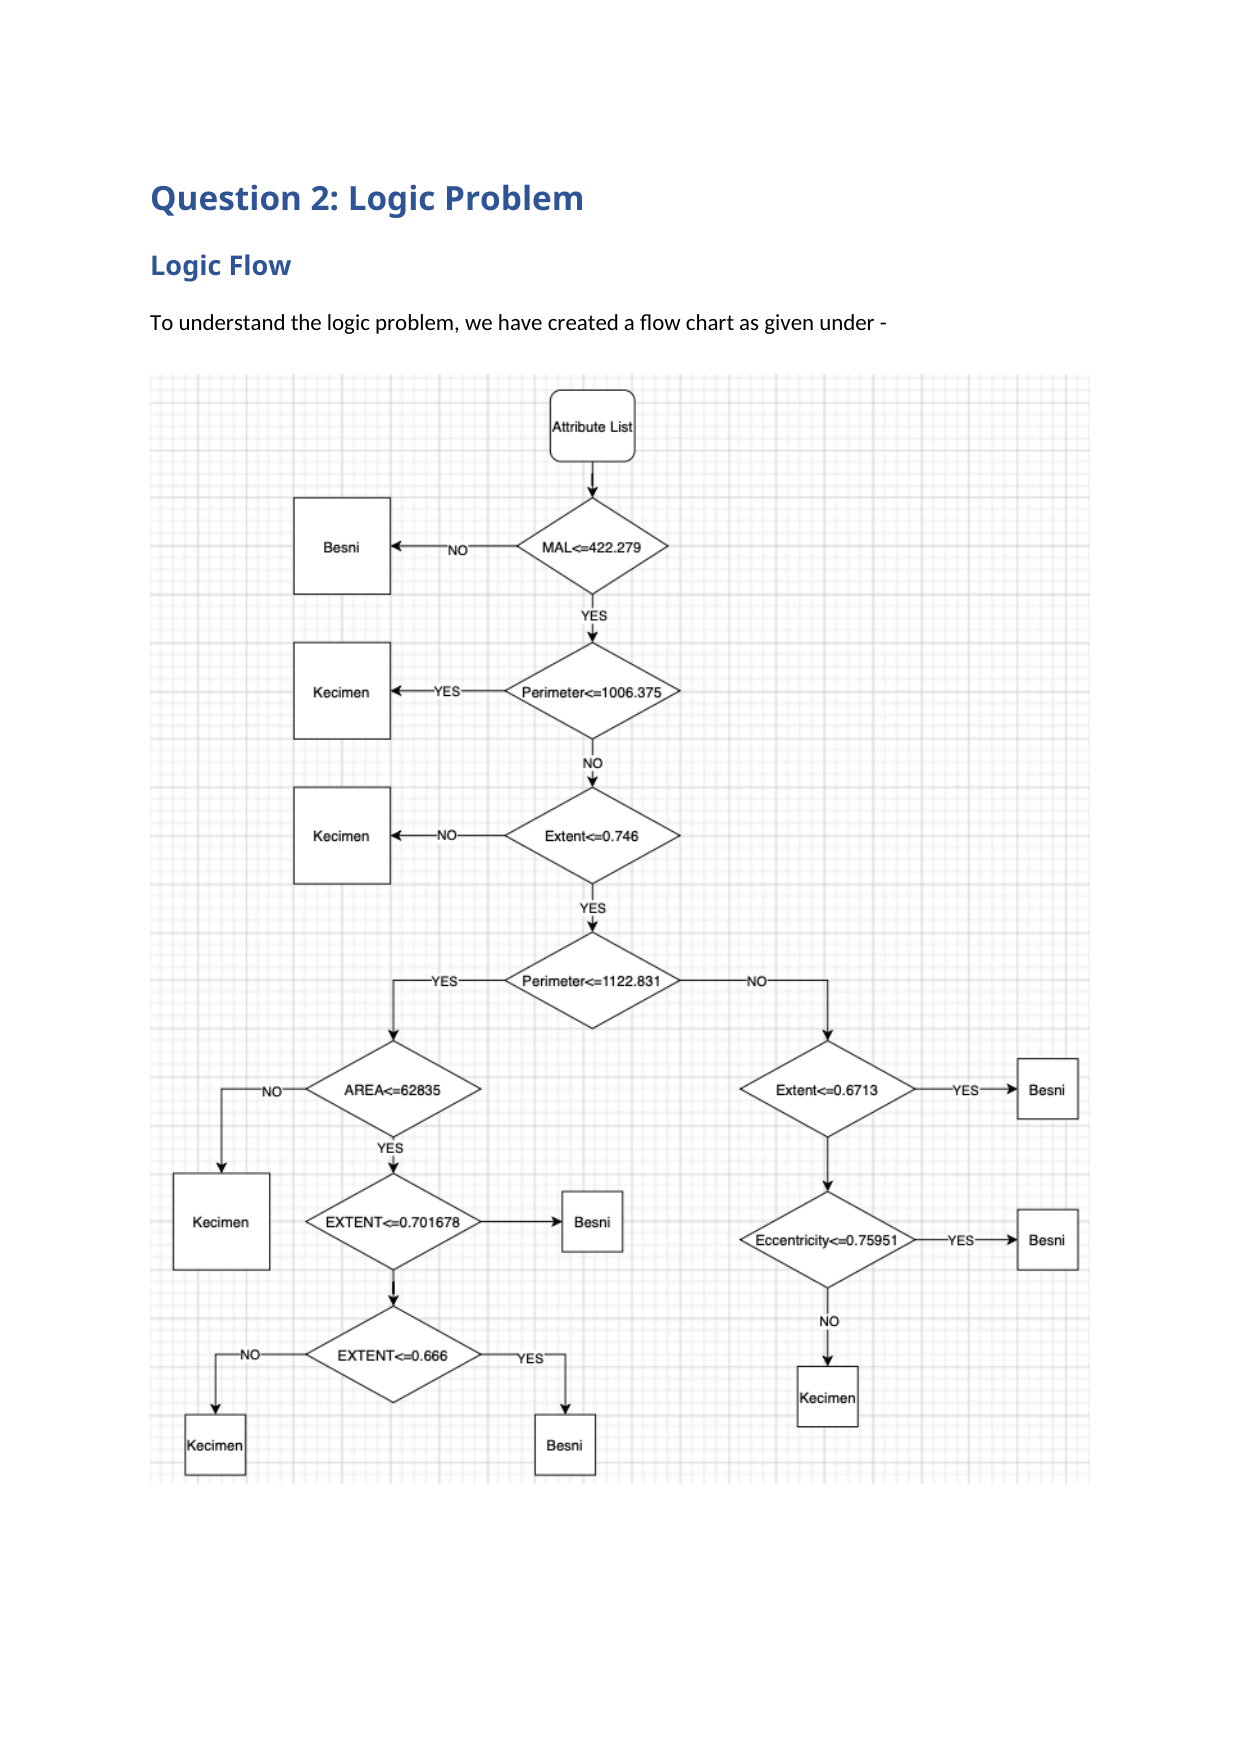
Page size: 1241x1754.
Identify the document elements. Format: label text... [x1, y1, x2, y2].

picture [150, 374, 1091, 1484]
subtitle Logic Flow [150, 246, 1090, 283]
subtitle Question 2: Logic Problem [150, 175, 1090, 220]
text To understand the logic problem, we have created a flow chart as given under - [150, 308, 1090, 336]
